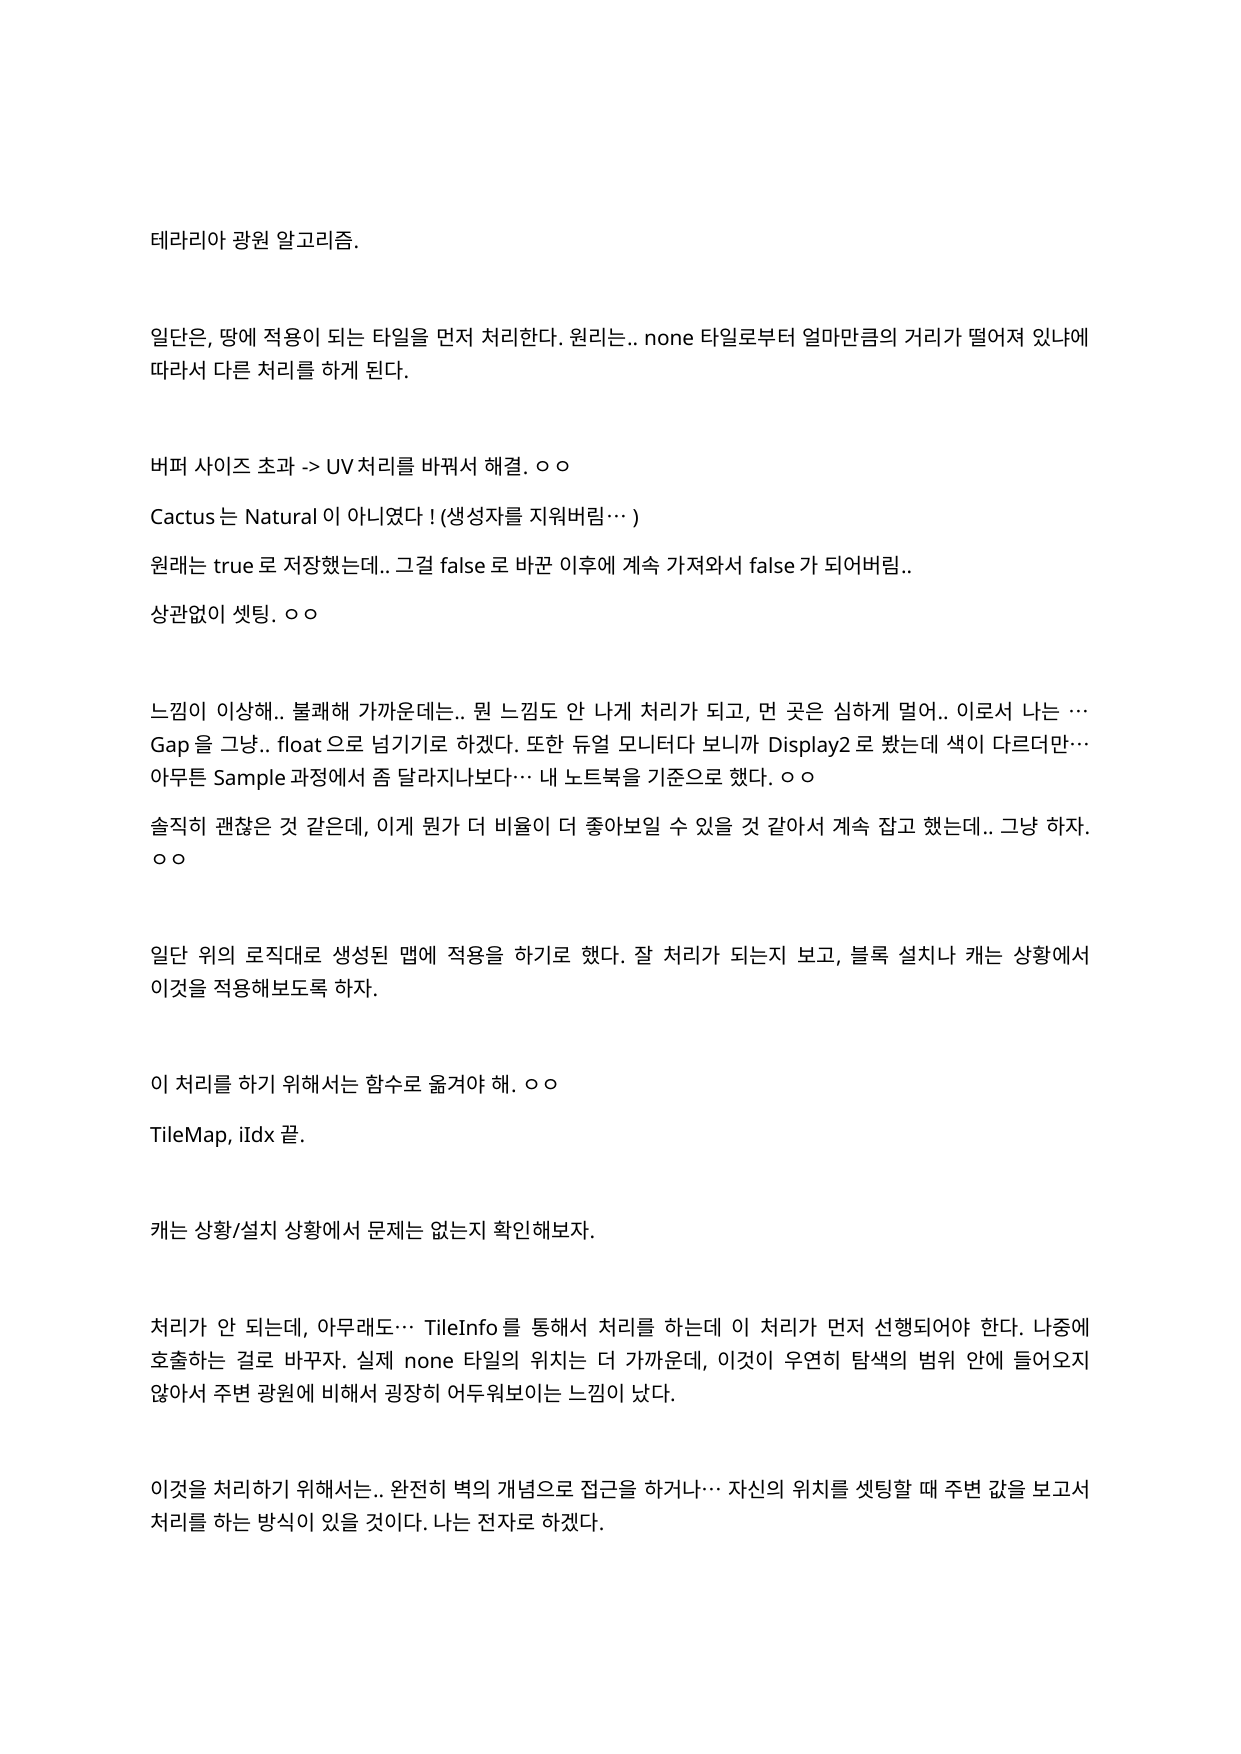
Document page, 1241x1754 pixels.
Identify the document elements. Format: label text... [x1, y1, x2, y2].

text Cactus는 Natural이 아니였다 ! (생성자를 지워버림… ) [150, 500, 1090, 530]
text 일단은, 땅에 적용이 되는 타일을 먼저 처리한다. 원리는.. none 타일로부터 얼마만큼의 거리가 떨어져 있냐에 따라서 다른 처리를 하게 된다. [150, 321, 1090, 384]
text 테라리아 광원 알고리즘. [150, 224, 1090, 255]
text 이것을 처리하기 위해서는.. 완전히 벽의 개념으로 접근을 하거나… 자신의 위치를 셋팅할 때 주변 값을 보고서 처리를 하는 방식이 있을 것이다. 나는 전자로 하겠다. [150, 1473, 1090, 1537]
text 느낌이 이상해.. 불쾌해 가까운데는.. 뭔 느낌도 안 나게 처리가 되고, 먼 곳은 심하게 멀어.. 이로서 나는 … Gap을 그냥.. float으로 넘기기로 하겠다. 또한 듀얼 모니터다 보니까 Display2로 봤는데 색이 다르더만… 아무튼 Sample과정에서 좀 달라지나보다… 내 노트북을 기준으로 했다. ㅇㅇ [150, 695, 1090, 791]
text 원래는 true로 저장했는데.. 그걸 false로 바꾼 이후에 계속 가져와서 false가 되어버림.. [150, 549, 1090, 579]
text 처리가 안 되는데, 아무래도… TileInfo를 통해서 처리를 하는데 이 처리가 먼저 선행되어야 한다. 나중에 호출하는 걸로 바꾸자. 실제 none 타일의 위치는 더 가까운데, 이것이 우연히 탐색의 범위 안에 들어오지 않아서 주변 광원에 비해서 굉장히 어두워보이는 느낌이 났다. [150, 1311, 1090, 1407]
text 버퍼 사이즈 초과 -> UV처리를 바꿔서 해결. ㅇㅇ [150, 451, 1090, 481]
text 솔직히 괜찮은 것 같은데, 이게 뭔가 더 비율이 더 좋아보일 수 있을 것 같아서 계속 잡고 했는데.. 그냥 하자. ㅇㅇ [150, 810, 1090, 873]
text 캐는 상황/설치 상황에서 문제는 없는지 확인해보자. [150, 1215, 1090, 1245]
text 일단 위의 로직대로 생성된 맵에 적용을 하기로 했다. 잘 처리가 되는지 보고, 블록 설치나 캐는 상황에서 이것을 적용해보도록 하자. [150, 939, 1090, 1002]
text TileMap, iIdx 끝. [150, 1118, 1090, 1148]
text 상관없이 셋팅. ㅇㅇ [150, 599, 1090, 629]
text 이 처리를 하기 위해서는 함수로 옮겨야 해. ㅇㅇ [150, 1069, 1090, 1099]
